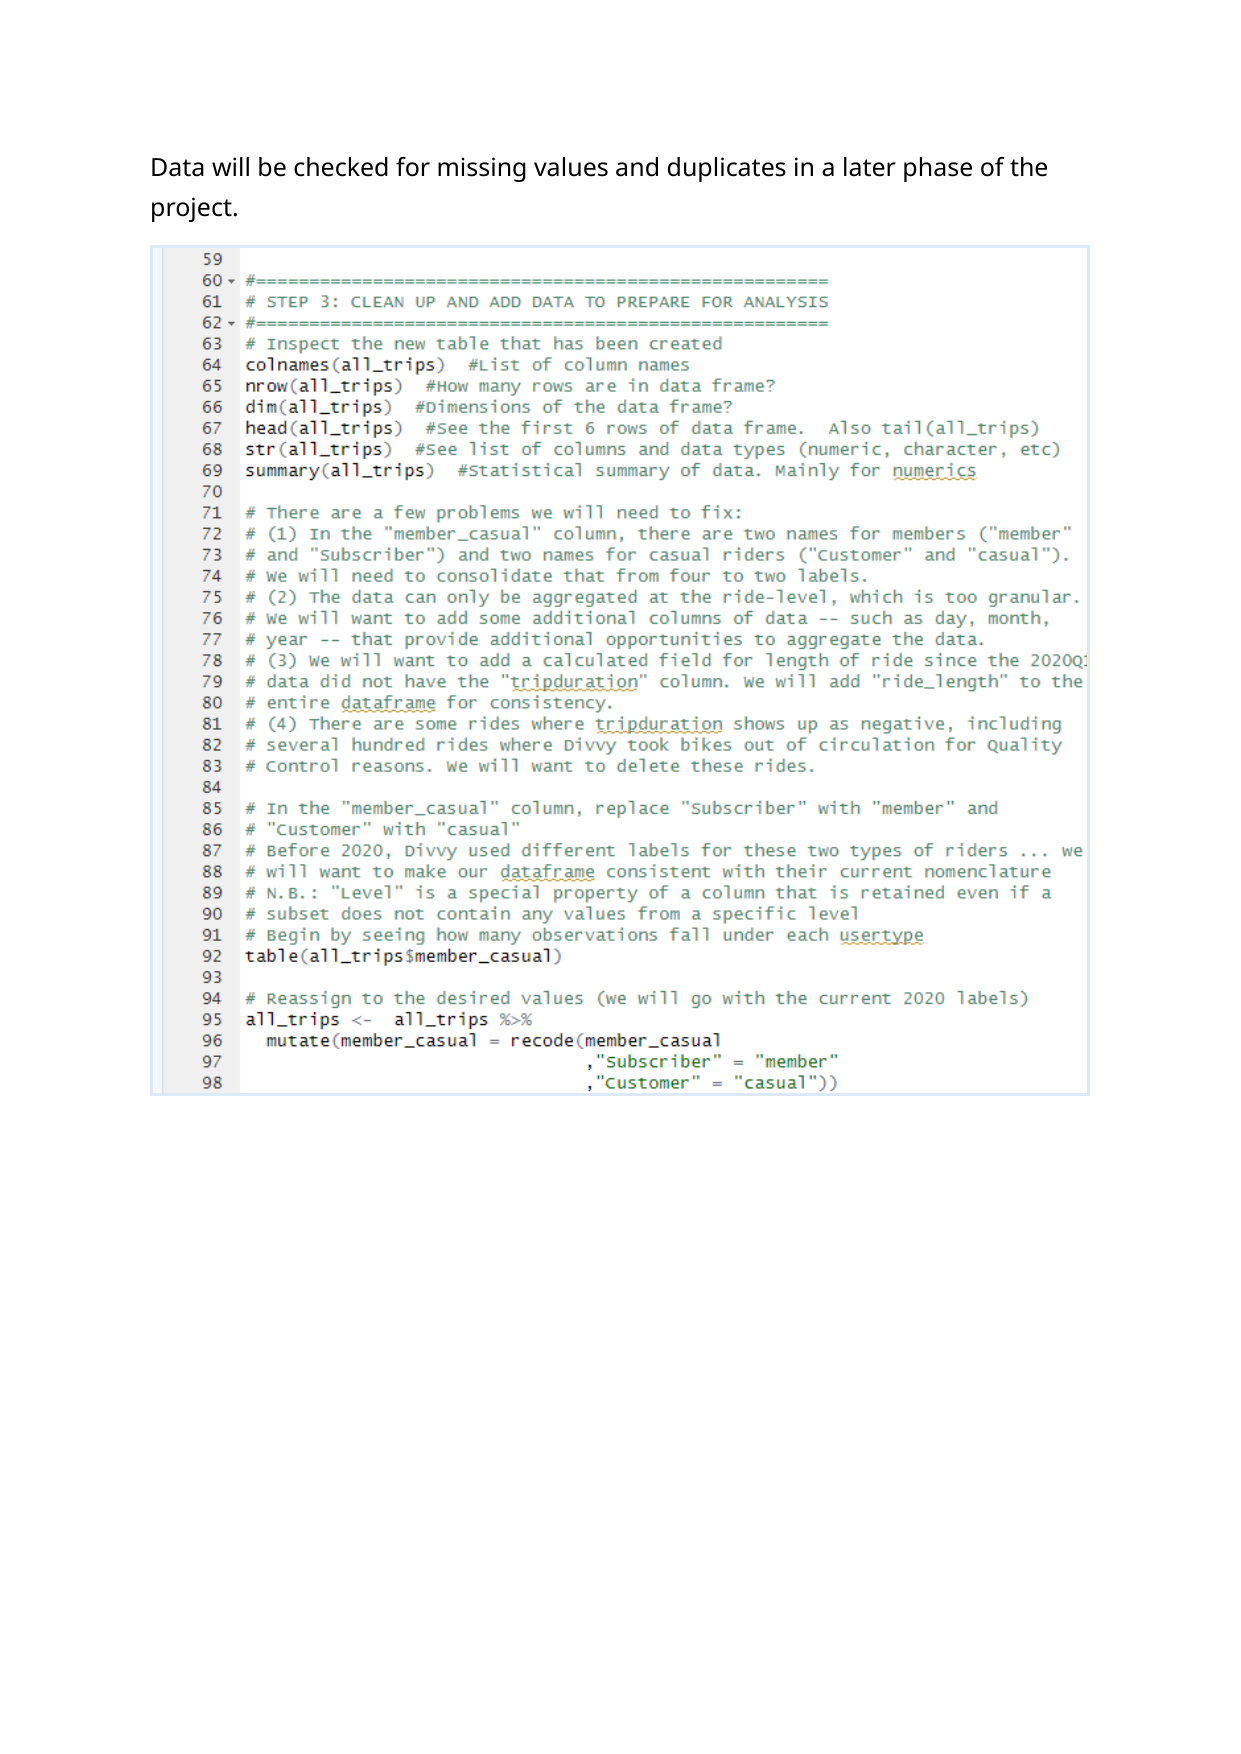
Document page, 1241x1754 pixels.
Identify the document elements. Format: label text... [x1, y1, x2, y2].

text Data will be checked for missing values and duplicates in a later phase of the project. [150, 150, 1090, 223]
picture [153, 248, 1087, 1093]
